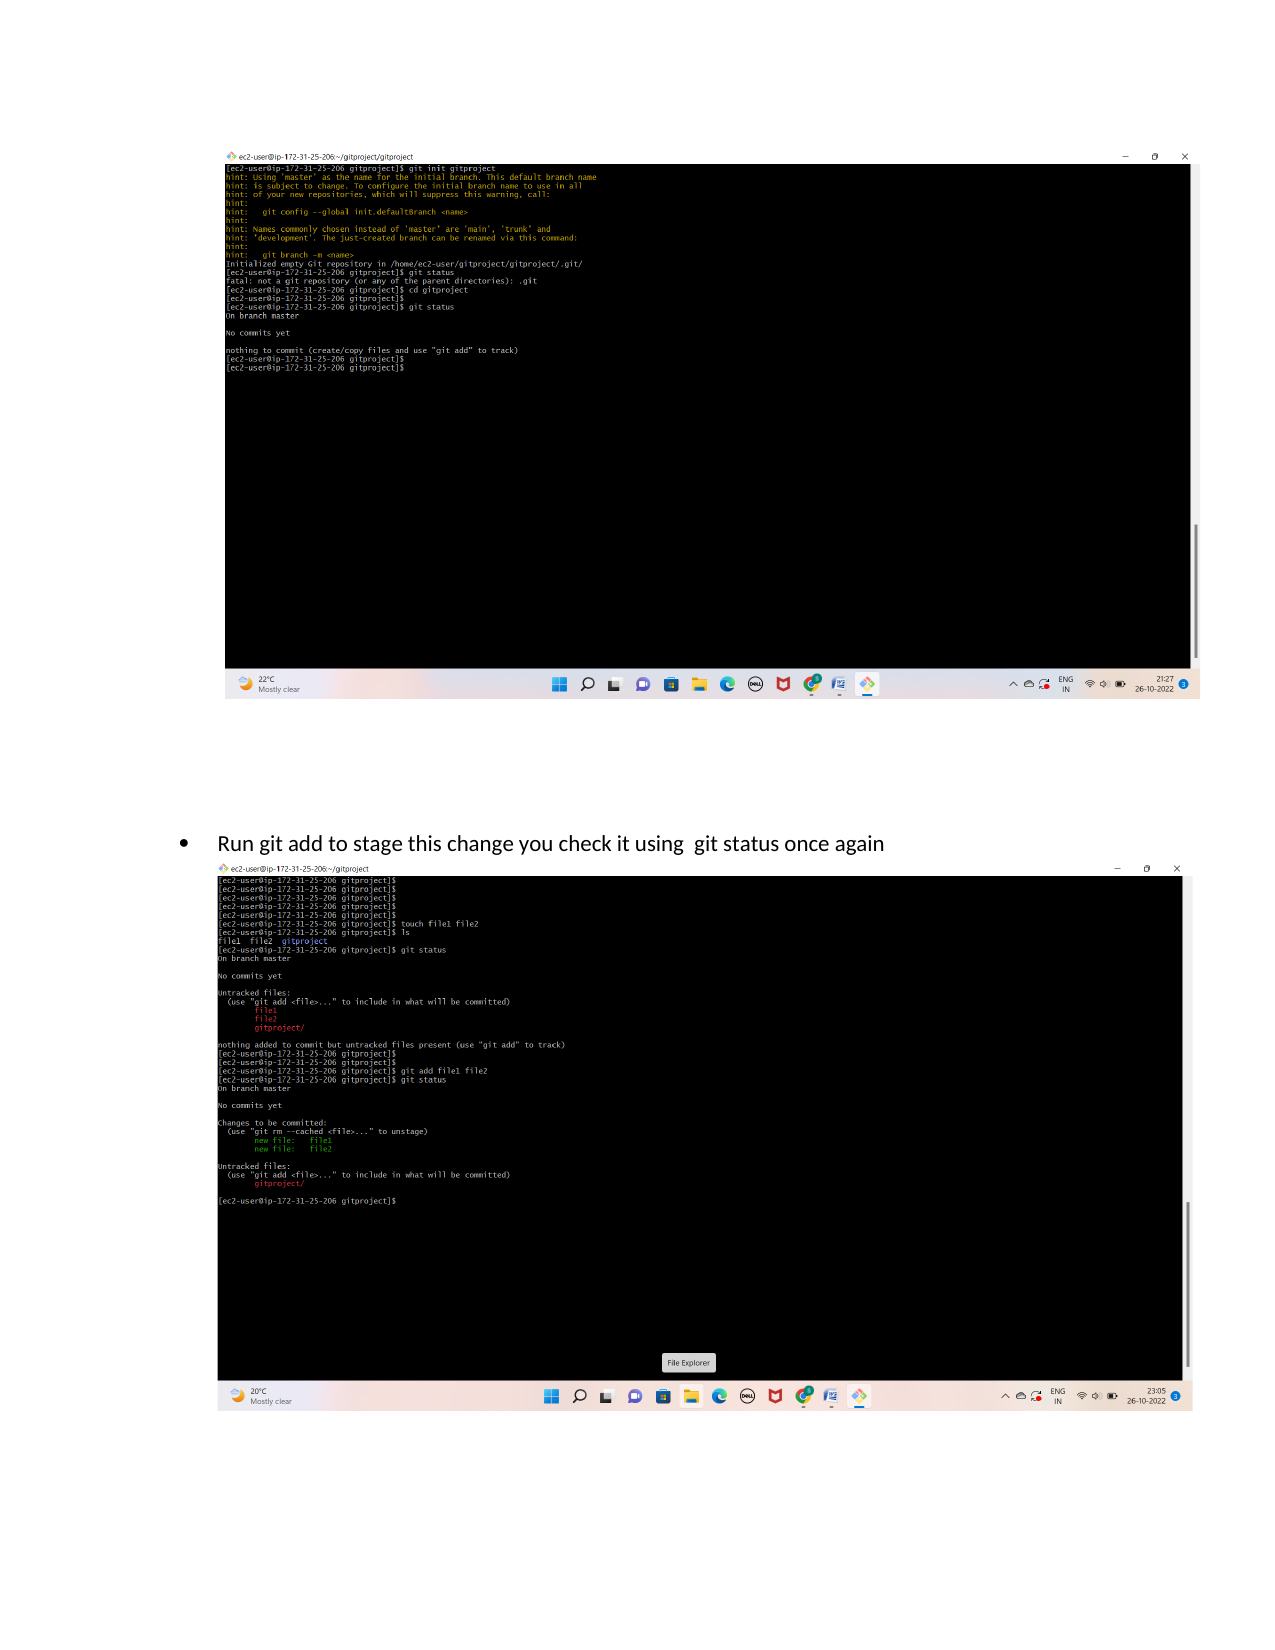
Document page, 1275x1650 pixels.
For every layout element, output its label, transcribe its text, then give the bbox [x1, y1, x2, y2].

list Run git add to stage this change you check it using git status once again [180, 829, 1125, 857]
picture [225, 150, 1200, 699]
picture [217, 861, 1193, 1411]
